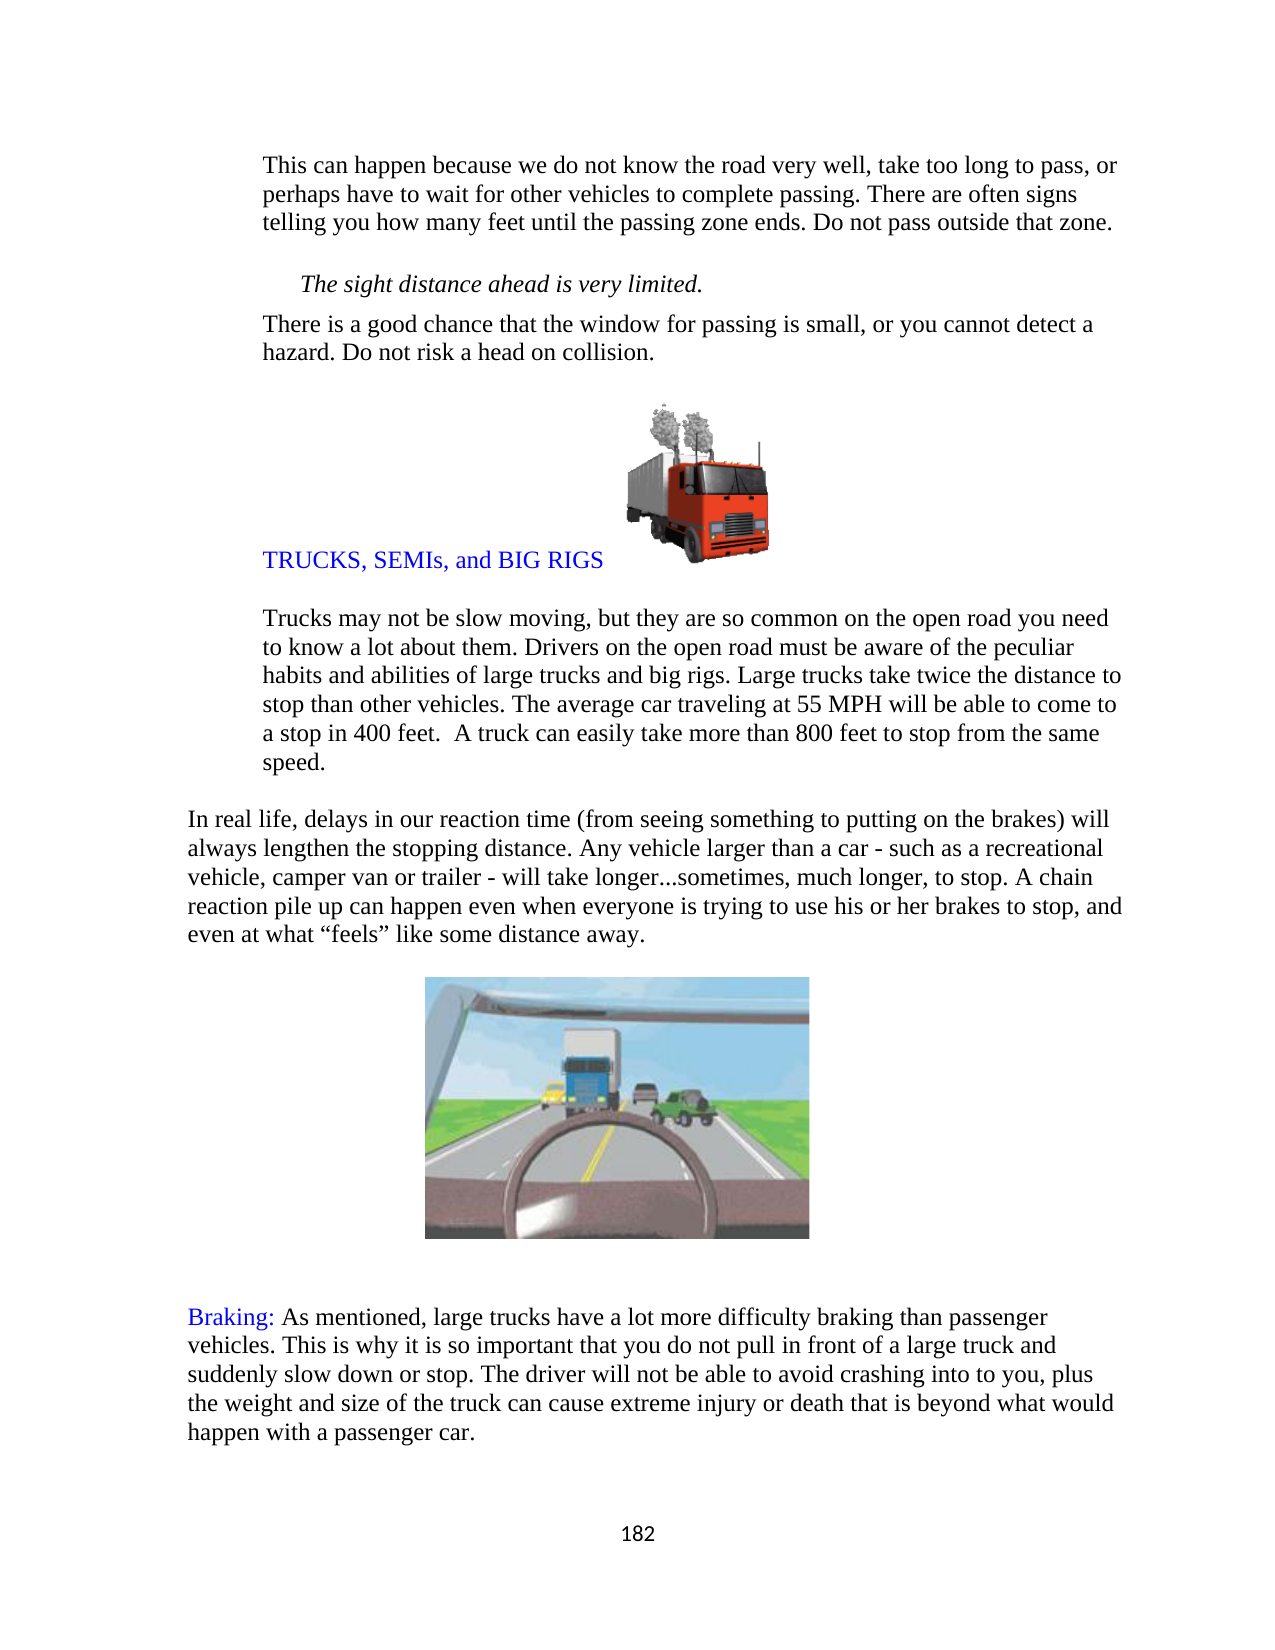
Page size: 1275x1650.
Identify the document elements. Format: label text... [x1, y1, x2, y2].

text This can happen because we do not know the road very well, take too long to pass, or perhaps have to wait for other vehicles to complete passing. There are often signs telling you how many feet until the passing zone ends. Do not pass outside that zone. [262, 150, 1125, 236]
text Braking: As mentioned, large trucks have a lot more difficulty braking than passenger vehicles. This is why it is so important that you do not pull in front of a large truck and suddenly slow down or stop. The driver will not be able to avoid crashing into to you, plus the weight and size of the truck can cause extreme injury or death that is beyond what would happen with a passenger car. [187, 1273, 1125, 1446]
text The sight distance ahead is very limited. [262, 269, 1125, 298]
text TRUCKS, SEMIs, and BIG RIGS [262, 399, 1125, 574]
picture [425, 977, 810, 1239]
text In real life, delays in our reaction time (from seeing something to putting on the brakes) will always lengthen the stopping distance. Any vehicle larger than a car - such as a recreational vehicle, camper van or trailer - will take longer...sometimes, much longer, to stop. A chain reaction pile up can happen even when everyone is trying to use his or her brakes to stop, and even at what “feels” like some distance away. [187, 804, 1125, 948]
picture [610, 399, 797, 569]
text Trucks may not be slow moving, but they are so common on the open road you need to know a lot about them. Drivers on the open road must be aware of the peculiar habits and abilities of large trucks and big rigs. Large trucks take twice the distance to stop than other vehicles. The average car traveling at 55 MPH will be able to come to a stop in 400 feet. A truck can easily take more than 800 feet to stop from the same speed. [262, 603, 1125, 775]
text There is a good chance that the window for passing is small, or you cannot detect a hazard. Do not risk a head on collision. [262, 309, 1125, 366]
